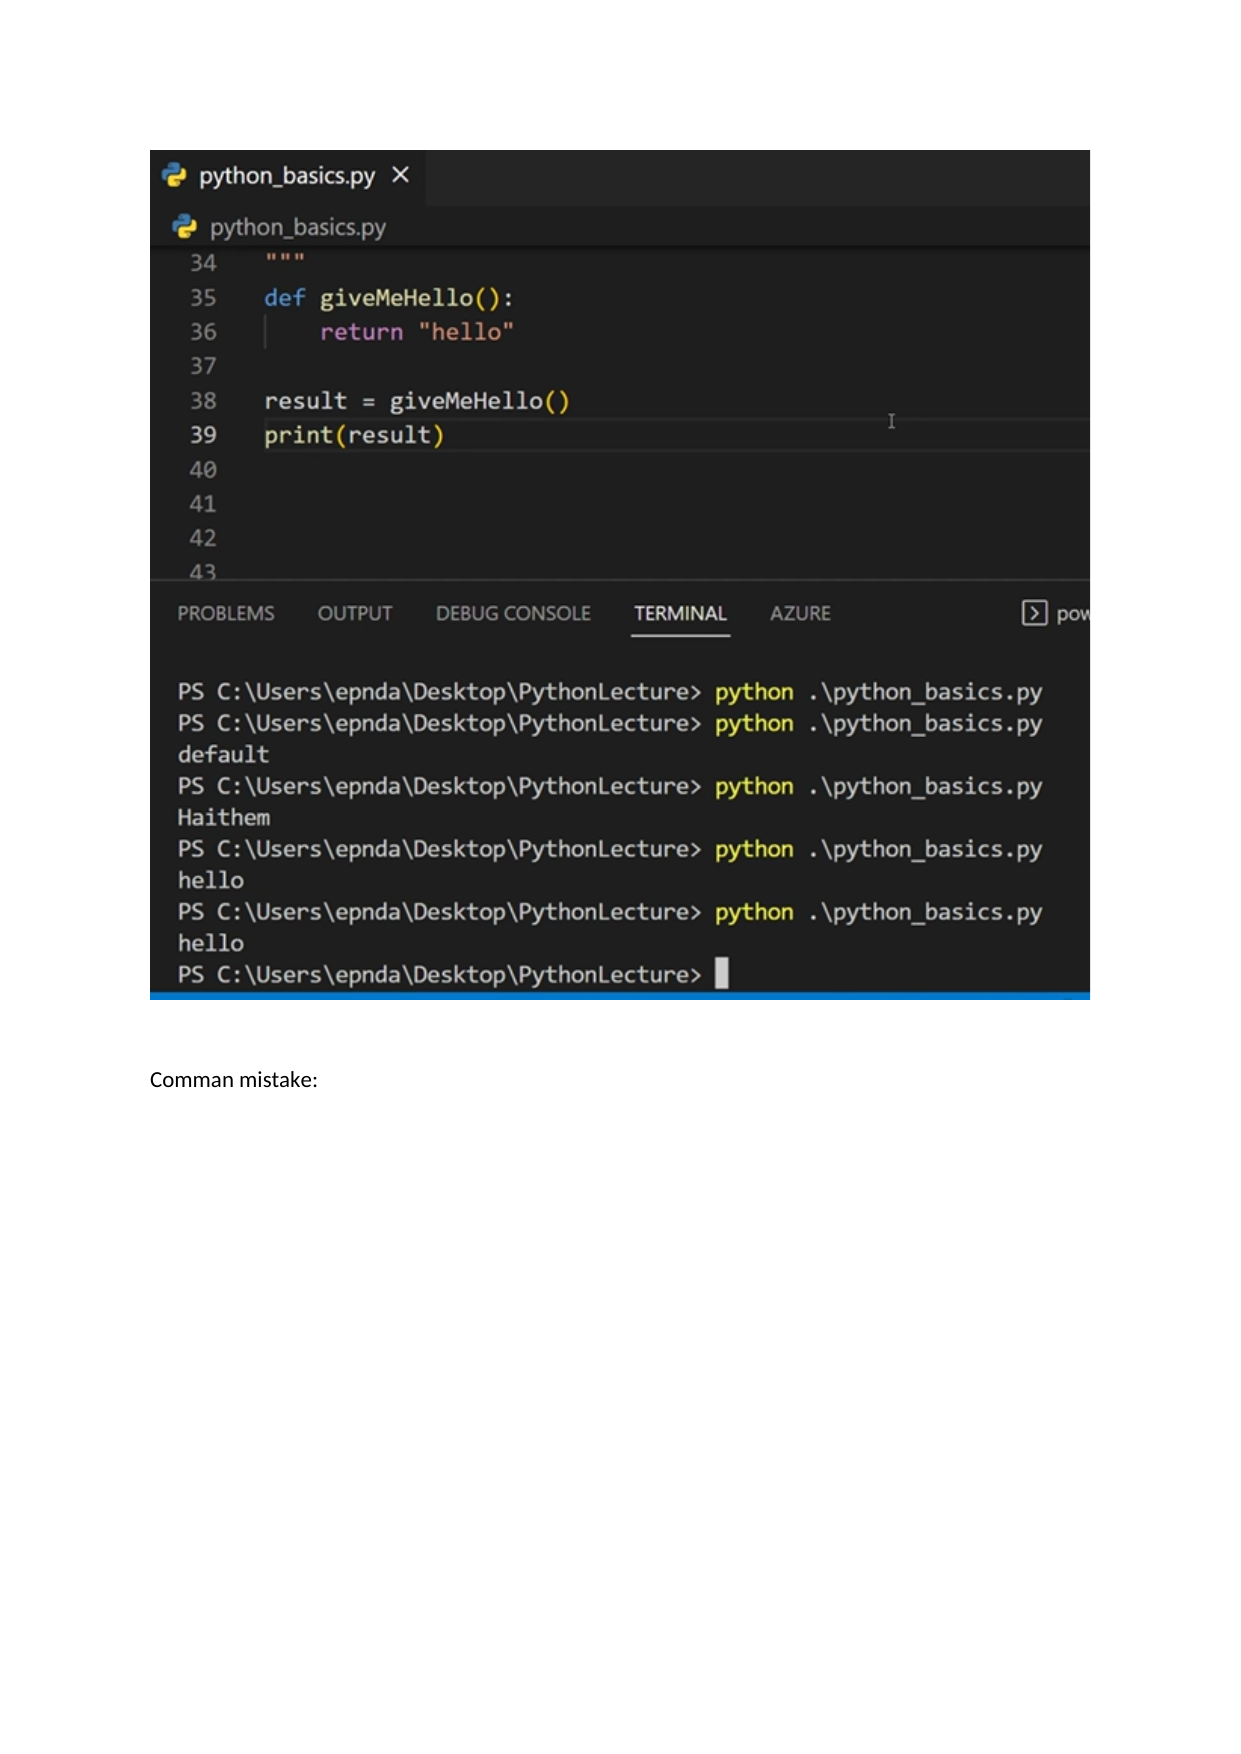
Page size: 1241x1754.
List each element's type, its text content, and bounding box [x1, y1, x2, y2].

text Comman mistake: [150, 1065, 1090, 1093]
picture [150, 150, 1091, 1000]
